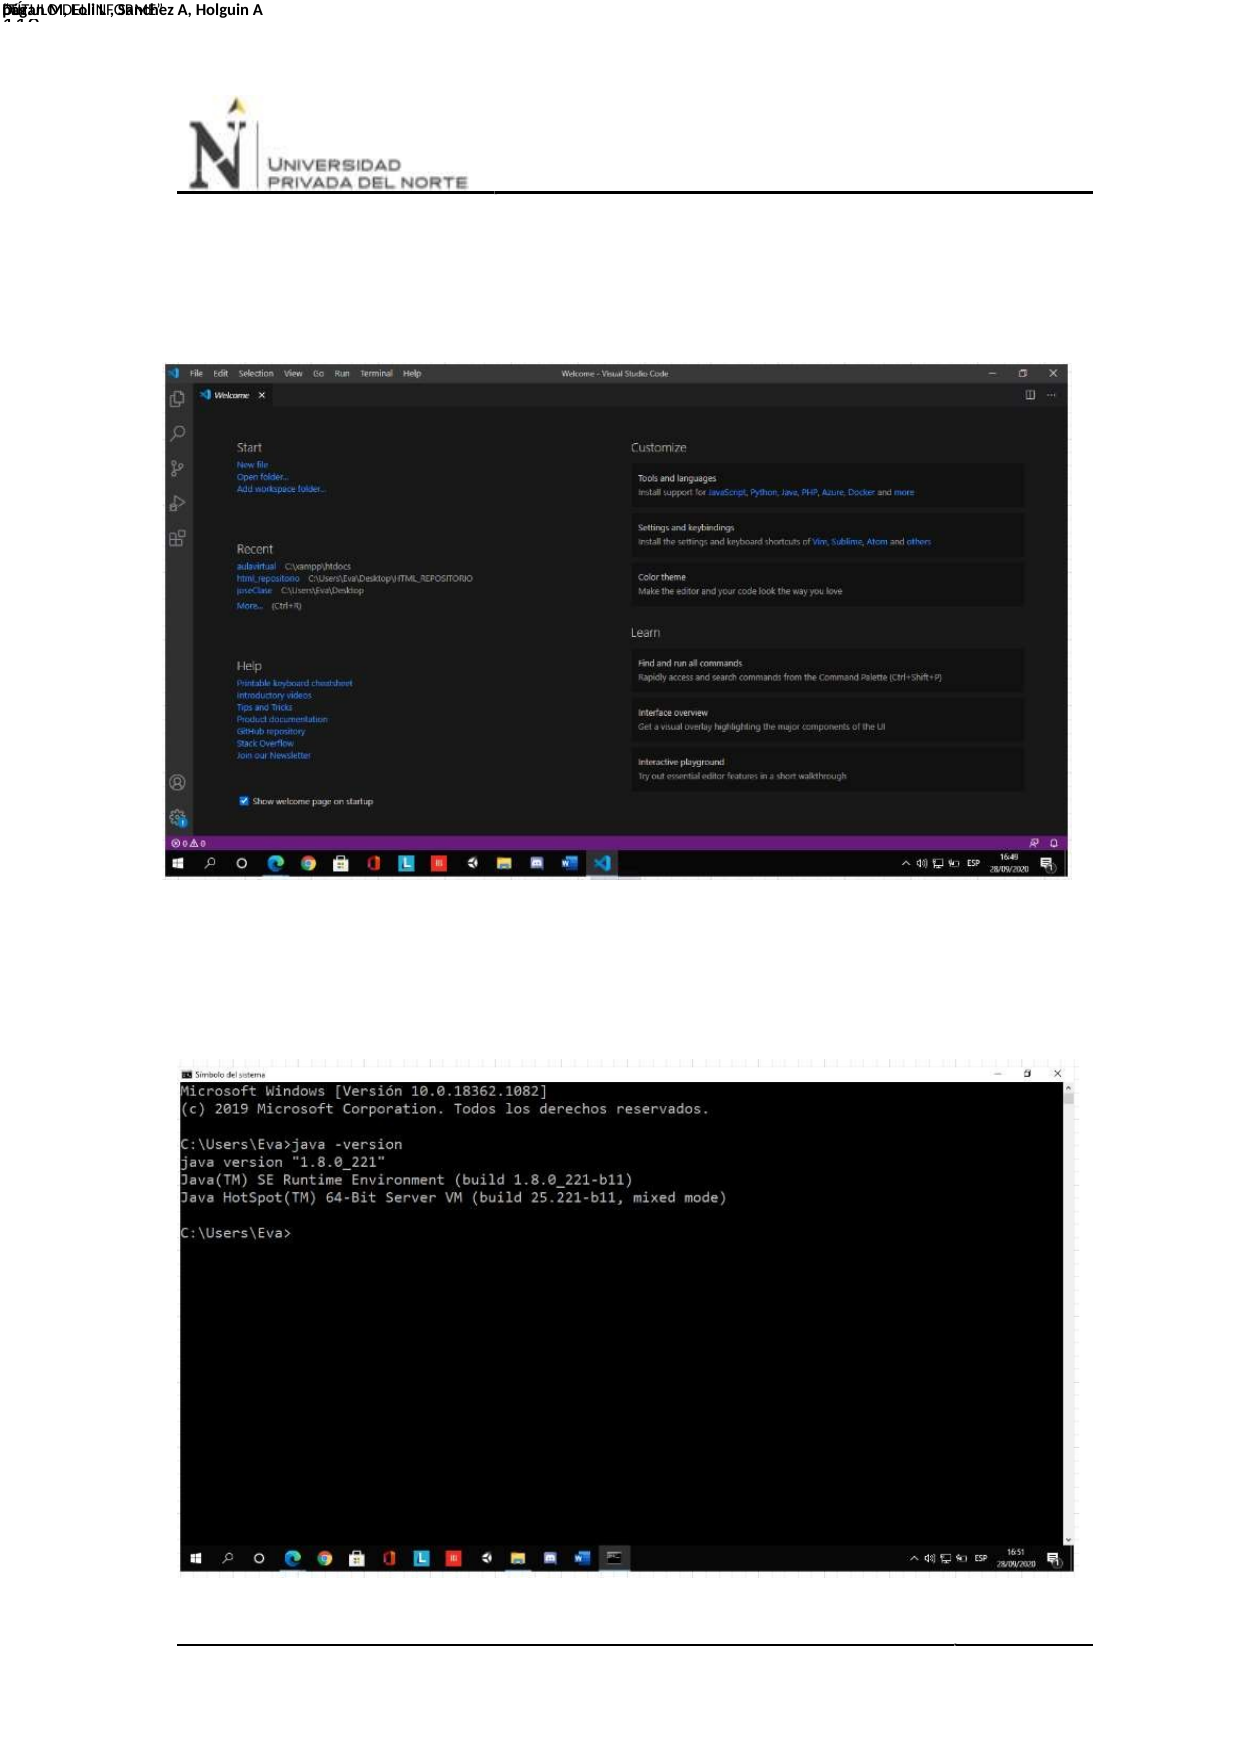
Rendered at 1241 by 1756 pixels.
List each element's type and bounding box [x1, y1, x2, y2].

picture [177, 1059, 1080, 1578]
picture [188, 95, 469, 191]
picture [162, 362, 1072, 880]
